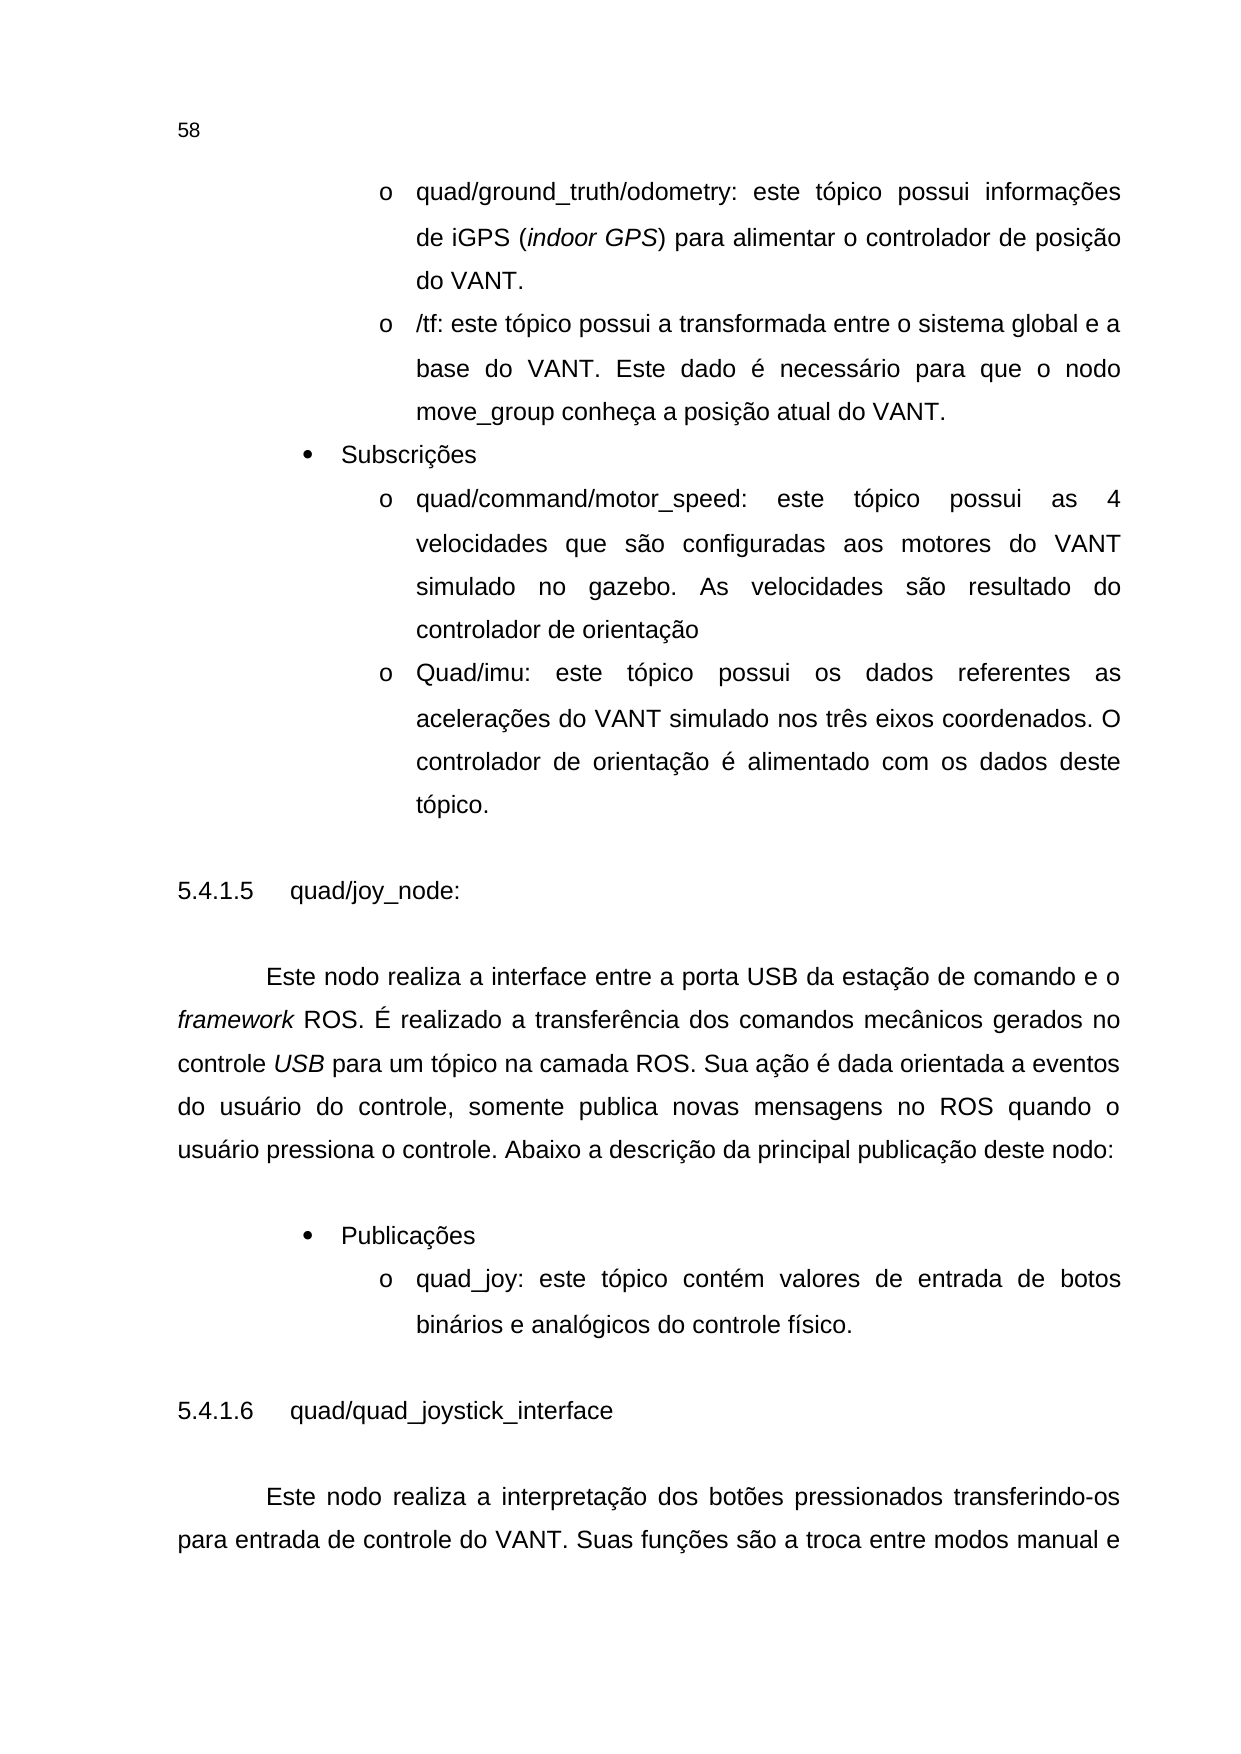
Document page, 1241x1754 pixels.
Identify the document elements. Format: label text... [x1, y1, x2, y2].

list Quad/imu: este tópico possui os dados referentes as acelerações do VANT simulado nos três eixos coordenados. O controlador de orientação é alimentado com os dados deste tópico. [378, 658, 1122, 818]
text Este nodo realiza a interface entre a porta USB da estação de comando e o framework ROS. É realizado a transferência dos comandos mecânicos gerados no controle USB para um tópico na camada ROS. Sua ação é dada orientada a eventos do usuário do controle, somente publica novas mensagens no ROS quando o usuário pressiona o controle. Abaixo a descrição da principal publicação deste nodo: [177, 962, 1122, 1163]
list Subscrições [303, 440, 1122, 469]
list quad_joy: este tópico contém valores de entrada de botos binários e analógicos do controle físico. [378, 1264, 1122, 1338]
list /tf: este tópico possui a transformada entre o sistema global e a base do VANT. Este dado é necessário para que o nodo move_group conheça a posição atual do VANT. [378, 309, 1122, 426]
list quad/ground_truth/odometry: este tópico possui informações de iGPS (indoor GPS) para alimentar o controlador de posição do VANT. [378, 177, 1122, 294]
subtitle quad/quad_joystick_interface [177, 1396, 1122, 1424]
list Publicações [303, 1221, 1122, 1250]
subtitle quad/joy_node: [177, 876, 1122, 905]
list quad/command/motor_speed: este tópico possui as 4 velocidades que são configuradas aos motores do VANT simulado no gazebo. As velocidades são resultado do controlador de orientação [378, 483, 1122, 644]
